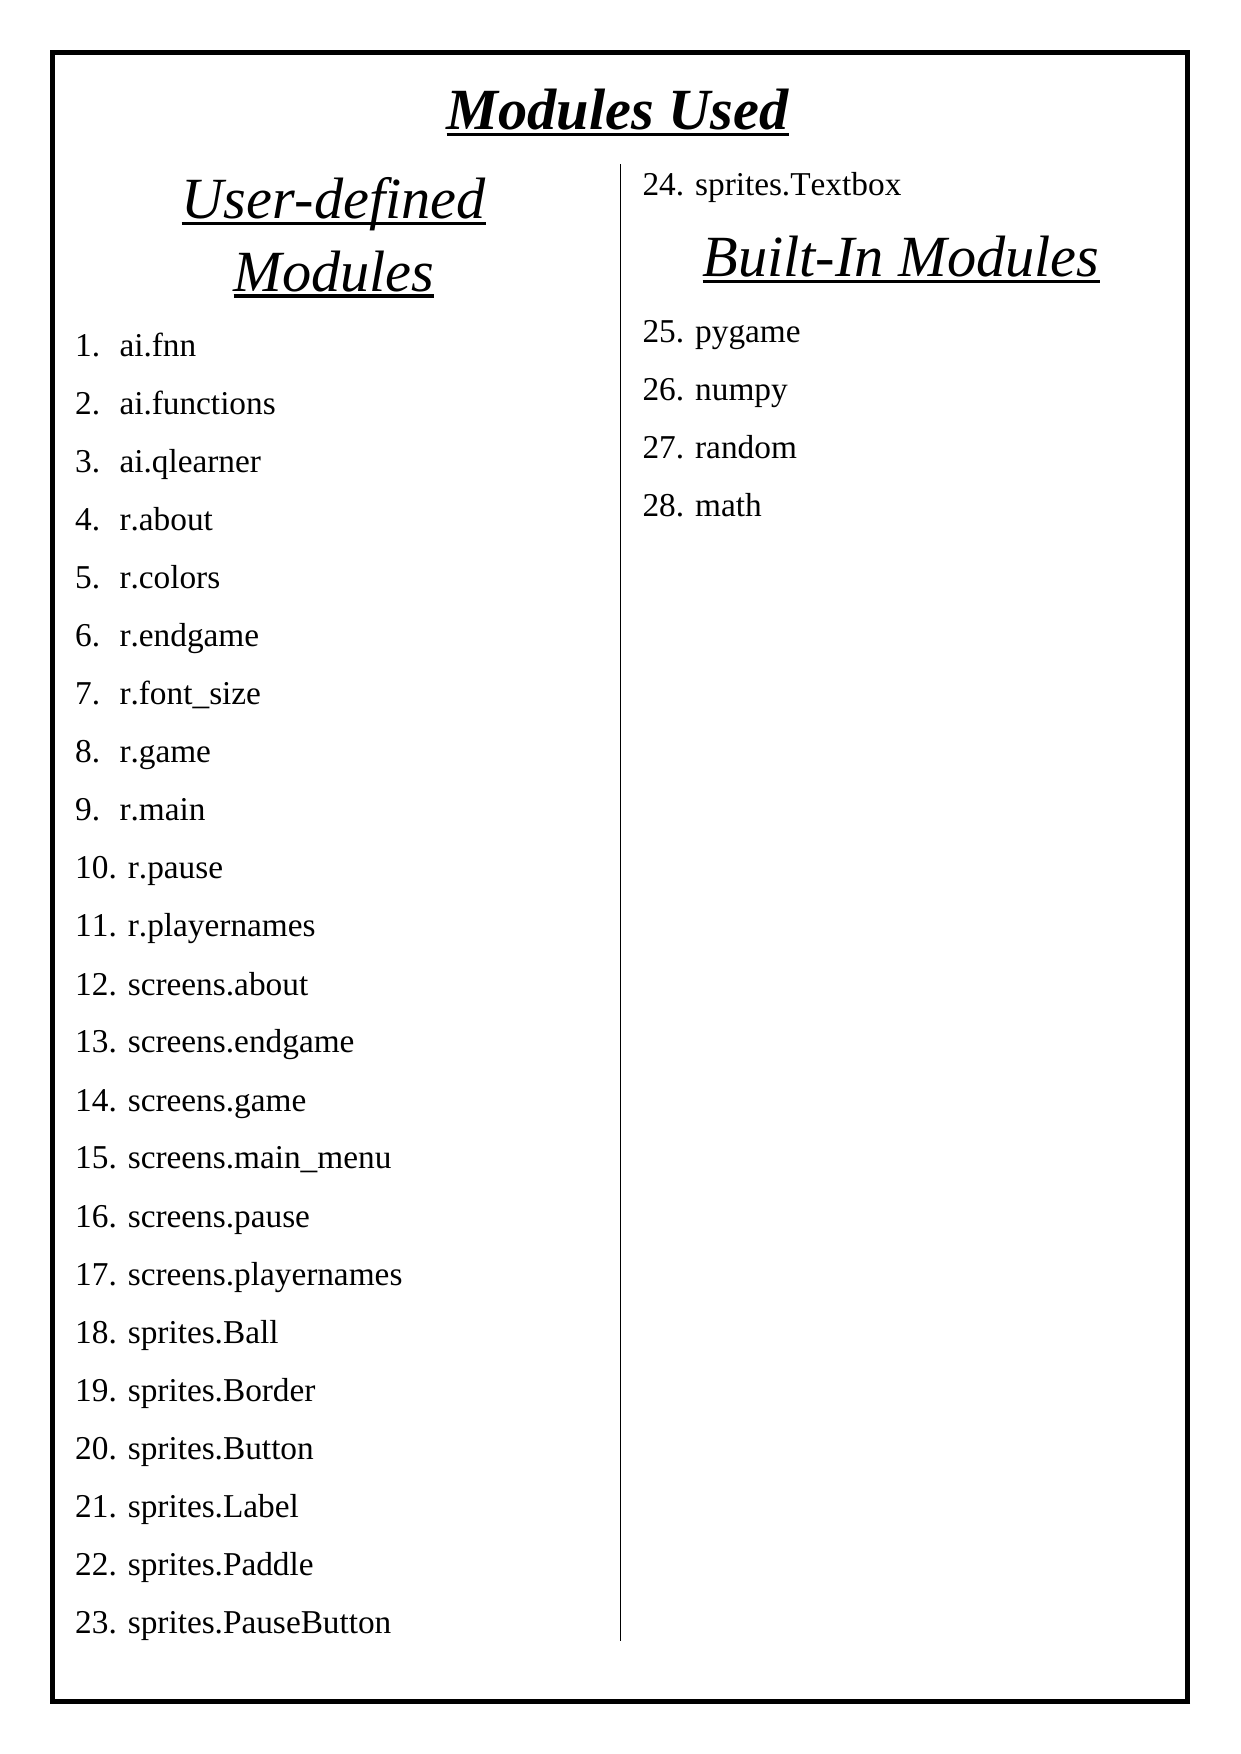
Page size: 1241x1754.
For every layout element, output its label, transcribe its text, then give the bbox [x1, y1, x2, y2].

list r.main [75, 790, 598, 828]
list screens.playernames [75, 1254, 598, 1292]
list math [642, 485, 1165, 523]
list r.colors [75, 558, 598, 596]
list sprites.Button [75, 1428, 598, 1466]
list screens.main_menu [75, 1138, 598, 1176]
text Built-In Modules [642, 222, 1165, 289]
list sprites.PauseButton [75, 1602, 598, 1640]
list r.about [75, 499, 598, 538]
list r.endgame [75, 616, 598, 654]
list screens.endgame [75, 1022, 598, 1060]
list r.font_size [75, 674, 598, 712]
list sprites.Label [75, 1486, 598, 1524]
list ai.fnn [75, 326, 598, 364]
text Modules Used [75, 75, 1165, 142]
list screens.pause [75, 1196, 598, 1234]
list screens.game [75, 1080, 598, 1118]
list screens.about [75, 964, 598, 1002]
list r.game [75, 732, 598, 770]
list sprites.Ball [75, 1312, 598, 1350]
list pygame [642, 311, 1165, 349]
list numpy [642, 369, 1165, 407]
list r.pause [75, 848, 598, 886]
list ai.functions [75, 383, 598, 422]
list sprites.Textbox [642, 164, 1165, 202]
list ai.qlearner [75, 442, 598, 480]
list r.playernames [75, 906, 598, 944]
list sprites.Border [75, 1370, 598, 1408]
list random [642, 427, 1165, 466]
text User-defined Modules [75, 164, 598, 303]
list sprites.Paddle [75, 1544, 598, 1582]
